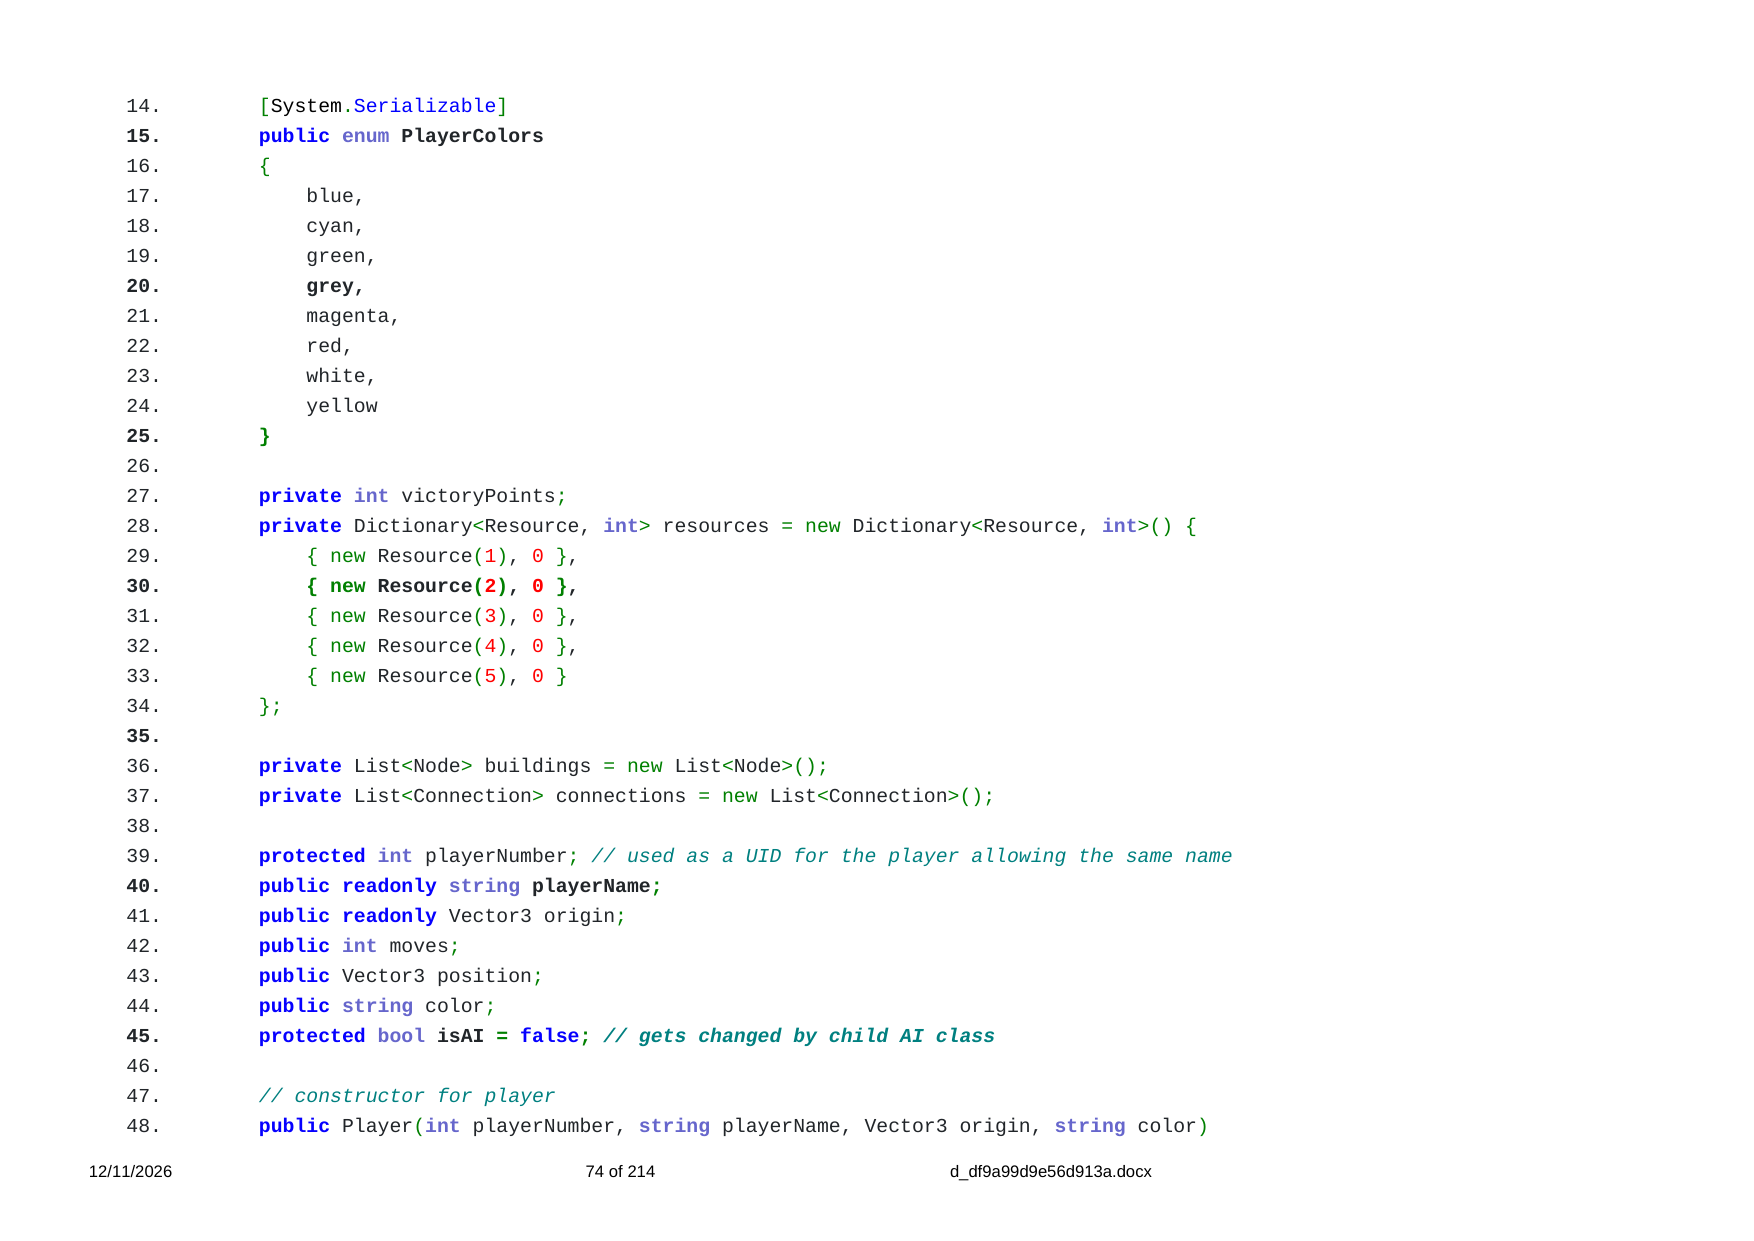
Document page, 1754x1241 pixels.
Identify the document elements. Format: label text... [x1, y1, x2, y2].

list private Dictionary<Resource, int> resources = new Dictionary<Resource, int>() { [126, 509, 1665, 539]
list green, [126, 239, 1665, 269]
list public readonly Vector3 origin; [126, 899, 1665, 929]
list { new Resource(3), 0 }, [126, 599, 1665, 629]
list { new Resource(4), 0 }, [126, 629, 1665, 659]
list public readonly string playerName; [126, 869, 1665, 899]
list }; [126, 689, 1665, 719]
list } [126, 419, 1665, 449]
list yellow [126, 389, 1665, 419]
list public Vector3 position; [126, 959, 1665, 989]
list public enum PlayerColors [126, 119, 1665, 149]
list // constructor for player [126, 1079, 1665, 1109]
list cyan, [126, 209, 1665, 239]
list public string color; [126, 989, 1665, 1019]
list grey, [126, 269, 1665, 299]
list magenta, [126, 299, 1665, 329]
list public int moves; [126, 929, 1665, 959]
list { new Resource(2), 0 }, [126, 569, 1665, 599]
list { new Resource(1), 0 }, [126, 539, 1665, 569]
list public Player(int playerNumber, string playerName, Vector3 origin, string color) [126, 1109, 1665, 1139]
list private List<Node> buildings = new List<Node>(); [126, 749, 1665, 779]
list private List<Connection> connections = new List<Connection>(); [126, 779, 1665, 809]
list [System.Serializable] [126, 89, 1665, 119]
list private int victoryPoints; [126, 479, 1665, 509]
list red, [126, 329, 1665, 359]
list white, [126, 359, 1665, 389]
list { [126, 149, 1665, 179]
list { new Resource(5), 0 } [126, 659, 1665, 689]
list blue, [126, 179, 1665, 209]
list protected bool isAI = false; // gets changed by child AI class [126, 1019, 1665, 1049]
list protected int playerNumber; // used as a UID for the player allowing the same name [126, 839, 1665, 869]
